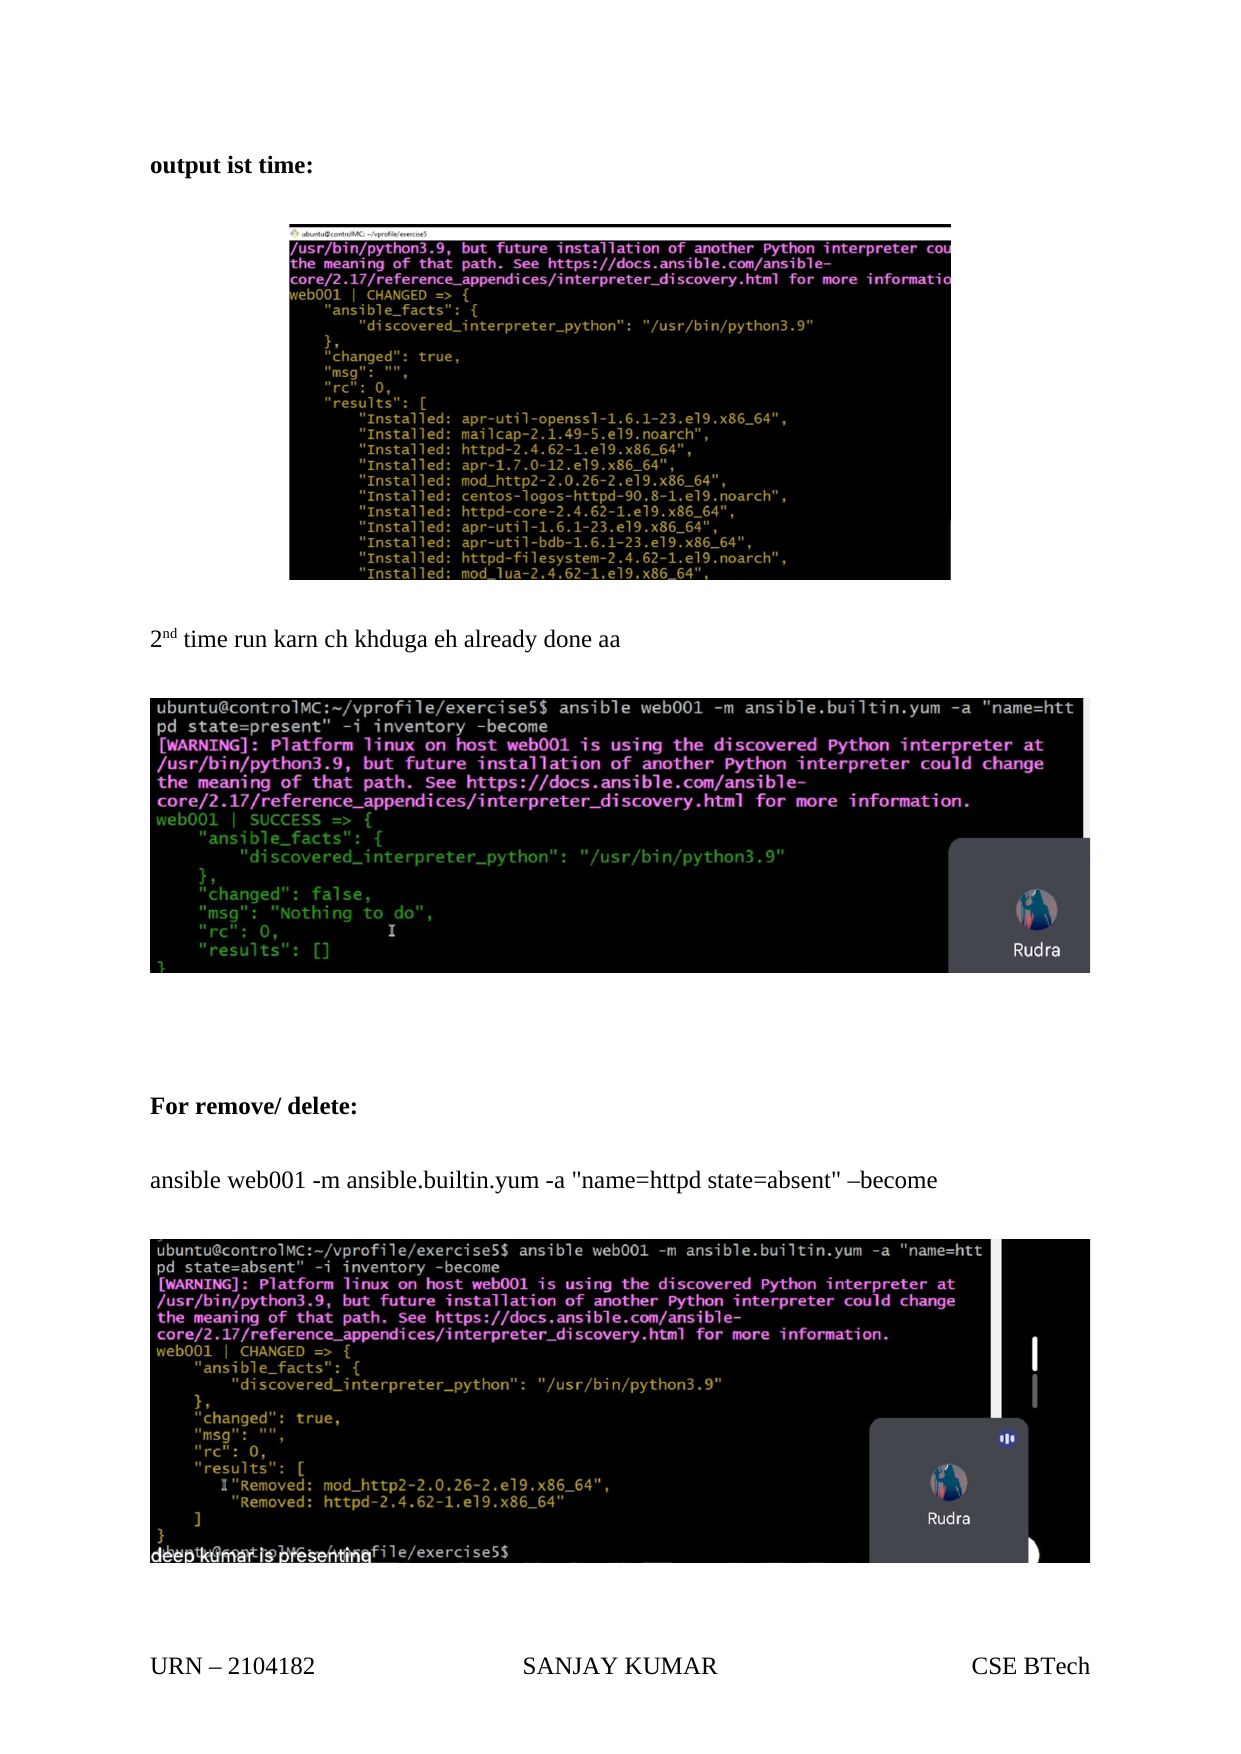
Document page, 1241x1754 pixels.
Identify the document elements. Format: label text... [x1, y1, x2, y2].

text 2nd time run karn ch khduga eh already done aa [150, 624, 1090, 653]
picture [150, 698, 1091, 973]
text For remove/ delete: [150, 1091, 1090, 1120]
text ansible web001 -m ansible.builtin.yum -a "name=httpd state=absent" –become [150, 1165, 1090, 1194]
picture [150, 1239, 1091, 1563]
text output ist time: [150, 150, 1090, 179]
picture [289, 224, 951, 580]
